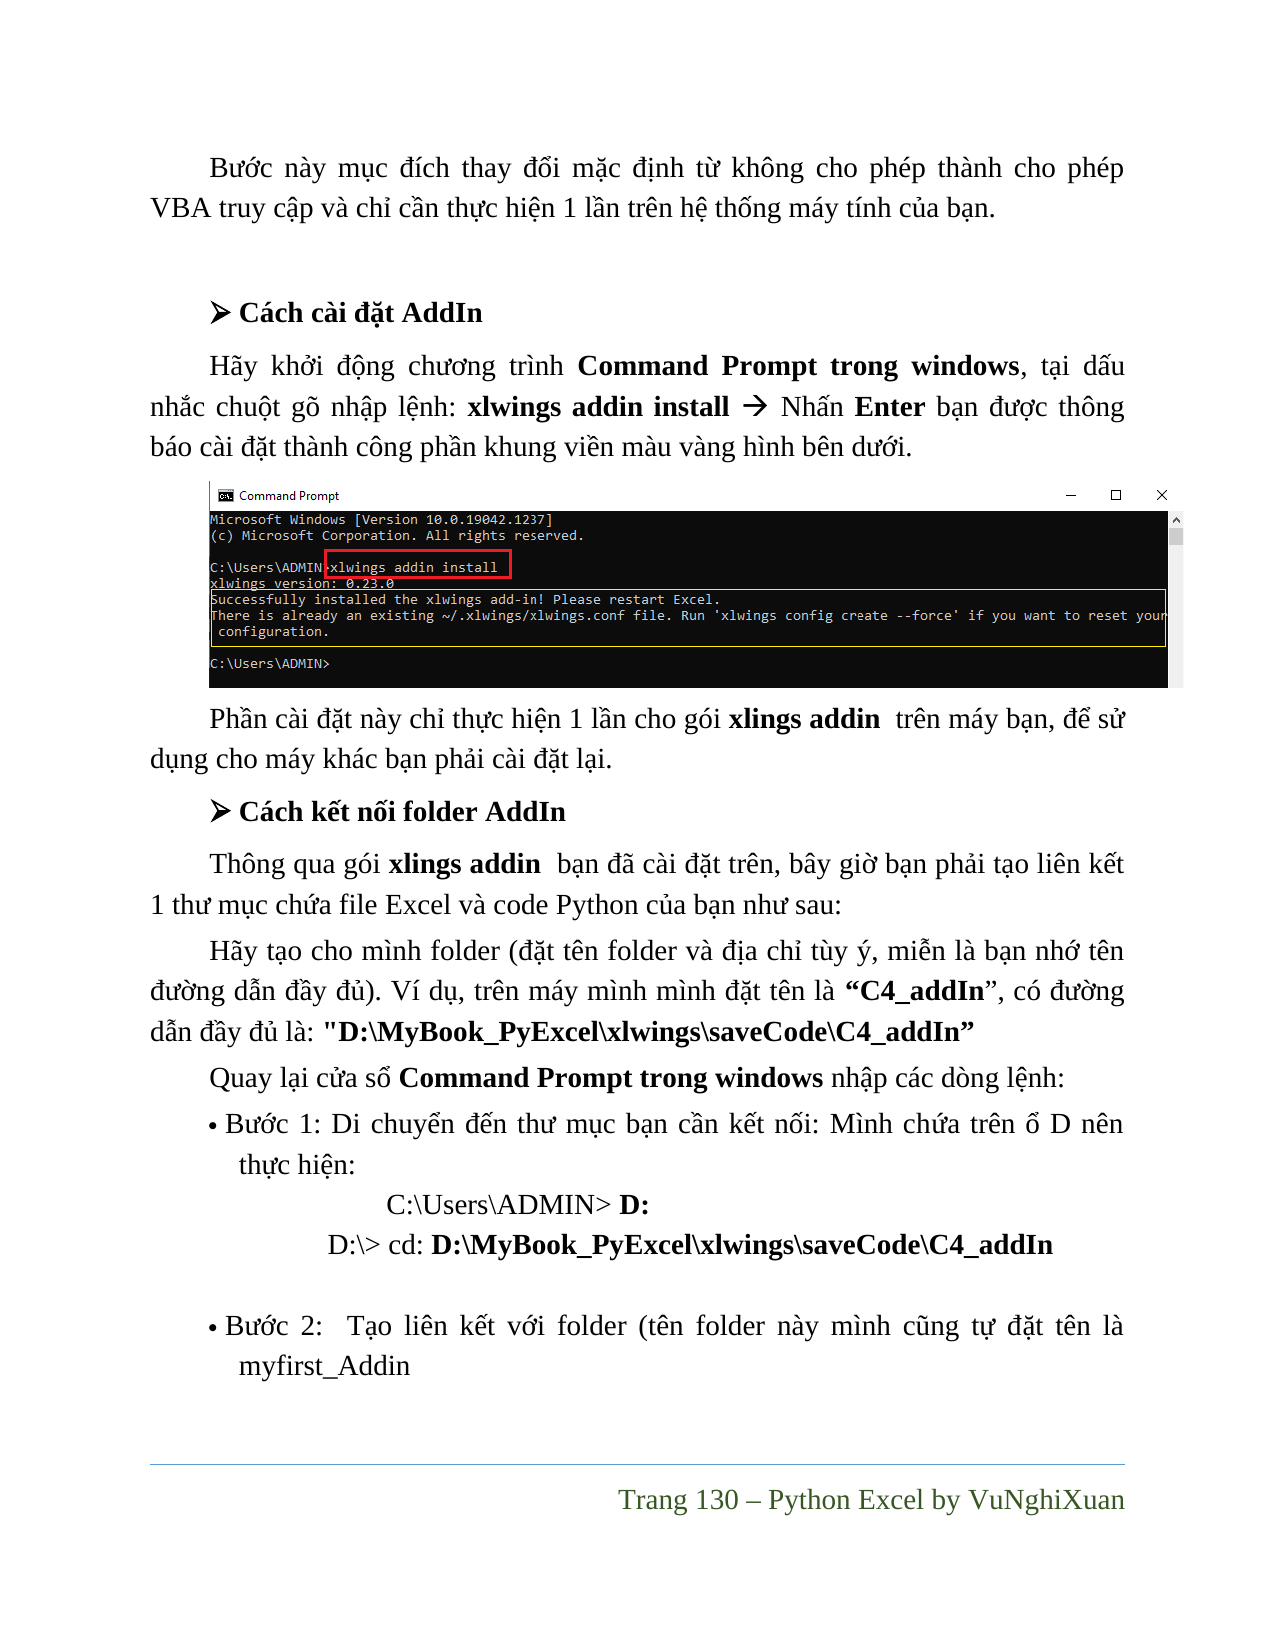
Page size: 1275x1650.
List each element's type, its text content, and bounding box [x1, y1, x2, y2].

text Thông qua gói xlings addin bạn đã cài đặt trên, bây giờ bạn phải tạo liên kết 1 thư mục chứa file Excel và code Python của bạn như sau: [150, 847, 1125, 920]
text Hãy tạo cho mình folder (đặt tên folder và địa chỉ tùy ý, miễn là bạn nhớ tên đường dẫn đầy đủ). Ví dụ, trên máy mình mình đặt tên là “C4_addIn”, có đường dẫn đầy đủ là: "D:\MyBook_PyExcel\xlwings\saveCode\C4_addIn” [150, 933, 1125, 1047]
list Bước 2: Tạo liên kết với folder (tên folder này mình cũng tự đặt tên là myfirst_Addin [209, 1308, 1125, 1381]
text Hãy khởi động chương trình Command Prompt trong windows, tại dấu nhắc chuột gõ nhập lệnh: xlwings addin install Nhấn Enter bạn được thông báo cài đặt thành công phần khung viền màu vàng hình bên dưới. [150, 348, 1125, 462]
list C:\Users\ADMIN> D: [327, 1187, 1125, 1221]
text Bước này mục đích thay đổi mặc định từ không cho phép thành cho phép VBA truy cập và chỉ cần thực hiện 1 lần trên hệ thống máy tính của bạn. [150, 150, 1125, 224]
list Bước 1: Di chuyển đến thư mục bạn cần kết nối: Mình chứa trên ổ D nên thực hiện: [209, 1107, 1125, 1180]
text Quay lại cửa sổ Command Prompt trong windows nhập các dòng lệnh: [150, 1060, 1125, 1094]
picture [209, 481, 1184, 688]
text Phần cài đặt này chỉ thực hiện 1 lần cho gói xlings addin trên máy bạn, để sử dụng cho máy khác bạn phải cài đặt lại. [150, 701, 1125, 775]
list Cách kết nối folder AddIn [209, 794, 1125, 827]
list D:\> cd: D:\MyBook_PyExcel\xlwings\saveCode\C4_addIn [239, 1227, 1125, 1301]
list Cách cài đặt AddIn [209, 296, 1125, 329]
